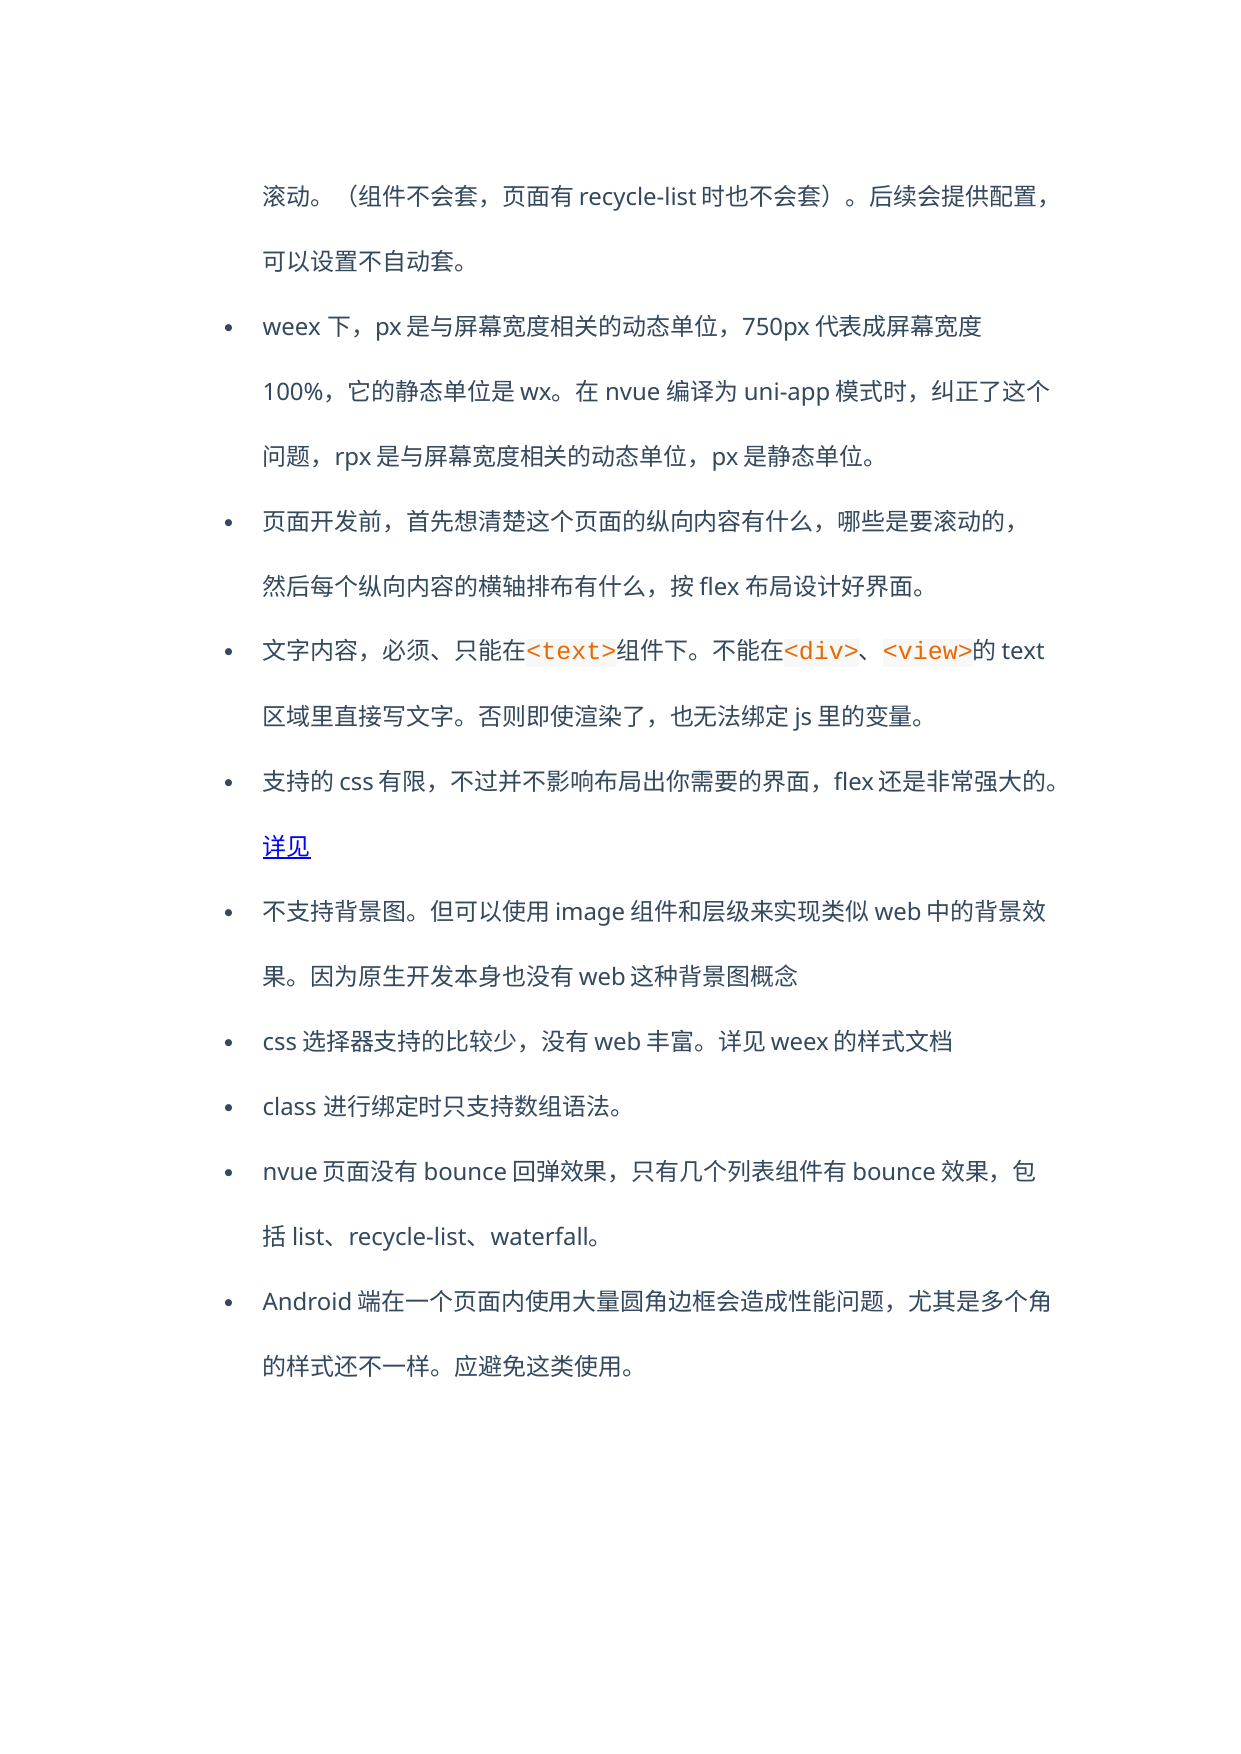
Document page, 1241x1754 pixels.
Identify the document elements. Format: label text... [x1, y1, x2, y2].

list class 进行绑定时只支持数组语法。 [225, 1072, 1053, 1137]
list Android端在一个页面内使用大量圆角边框会造成性能问题，尤其是多个角的样式还不一样。应避免这类使用。 [225, 1267, 1053, 1397]
list css选择器支持的比较少，没有web丰富。详见weex的样式文档 [225, 1007, 1053, 1072]
list weex 下，px是与屏幕宽度相关的动态单位，750px代表成屏幕宽度100%，它的静态单位是wx。在 nvue 编译为 uni-app模式时，纠正了这个问题，rpx是与屏幕宽度相关的动态单位，px是静态单位。 [225, 292, 1053, 487]
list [225, 162, 1053, 292]
list 页面开发前，首先想清楚这个页面的纵向内容有什么，哪些是要滚动的，然后每个纵向内容的横轴排布有什么，按 flex 布局设计好界面。 [225, 487, 1053, 617]
list nvue页面没有bounce回弹效果，只有几个列表组件有bounce效果，包括 list、recycle-list、waterfall。 [225, 1137, 1053, 1267]
list 支持的css有限，不过并不影响布局出你需要的界面，flex还是非常强大的。详见 [225, 747, 1053, 877]
list 文字内容，必须、只能在<text>组件下。不能在<div>、<view>的text区域里直接写文字。否则即使渲染了，也无法绑定js里的变量。 [225, 617, 1053, 747]
list 不支持背景图。但可以使用image组件和层级来实现类似web中的背景效果。因为原生开发本身也没有web这种背景图概念 [225, 877, 1053, 1007]
